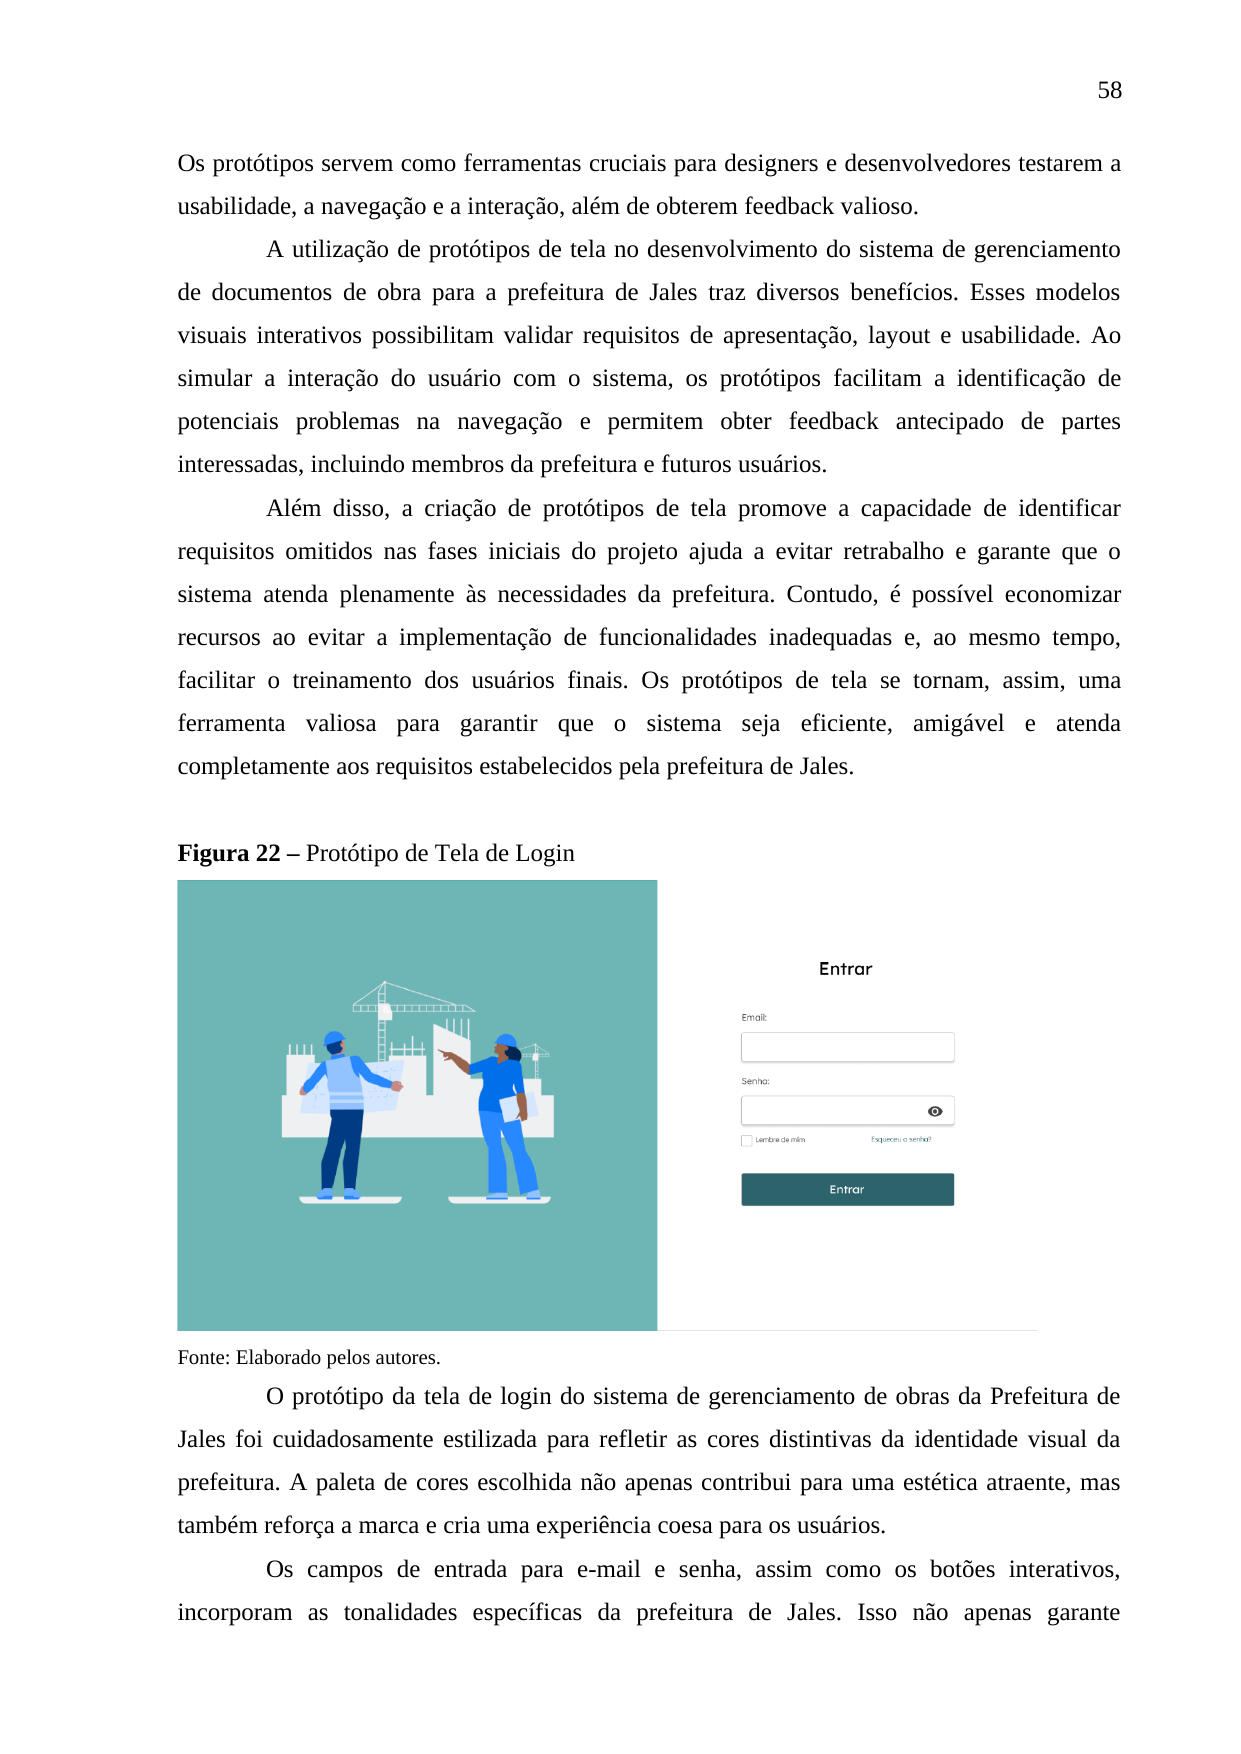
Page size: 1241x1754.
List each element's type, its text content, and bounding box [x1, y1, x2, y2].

text A utilização de protótipos de tela no desenvolvimento do sistema de gerenciamento de documentos de obra para a prefeitura de Jales traz diversos benefícios. Esses modelos visuais interativos possibilitam validar requisitos de apresentação, layout e usabilidade. Ao simular a interação do usuário com o sistema, os protótipos facilitam a identificação de potenciais problemas na navegação e permitem obter feedback antecipado de partes interessadas, incluindo membros da prefeitura e futuros usuários. [177, 234, 1122, 478]
text Além disso, a criação de protótipos de tela promove a capacidade de identificar requisitos omitidos nas fases iniciais do projeto ajuda a evitar retrabalho e garante que o sistema atenda plenamente às necessidades da prefeitura. Contudo, é possível economizar recursos ao evitar a implementação de funcionalidades inadequadas e, ao mesmo tempo, facilitar o treinamento dos usuários finais. Os protótipos de tela se tornam, assim, uma ferramenta valiosa para garantir que o sistema seja eficiente, amigável e atenda completamente aos requisitos estabelecidos pela prefeitura de Jales. [177, 493, 1122, 780]
text O protótipo da tela de login do sistema de gerenciamento de obras da Prefeitura de Jales foi cuidadosamente estilizada para refletir as cores distintivas da identidade visual da prefeitura. A paleta de cores escolhida não apenas contribui para uma estética atraente, mas também reforça a marca e cria uma experiência coesa para os usuários. [177, 1381, 1122, 1539]
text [177, 148, 1122, 219]
picture [177, 880, 1038, 1331]
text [177, 1554, 1122, 1626]
text Fonte: Elaborado pelos autores. [177, 1345, 1122, 1369]
